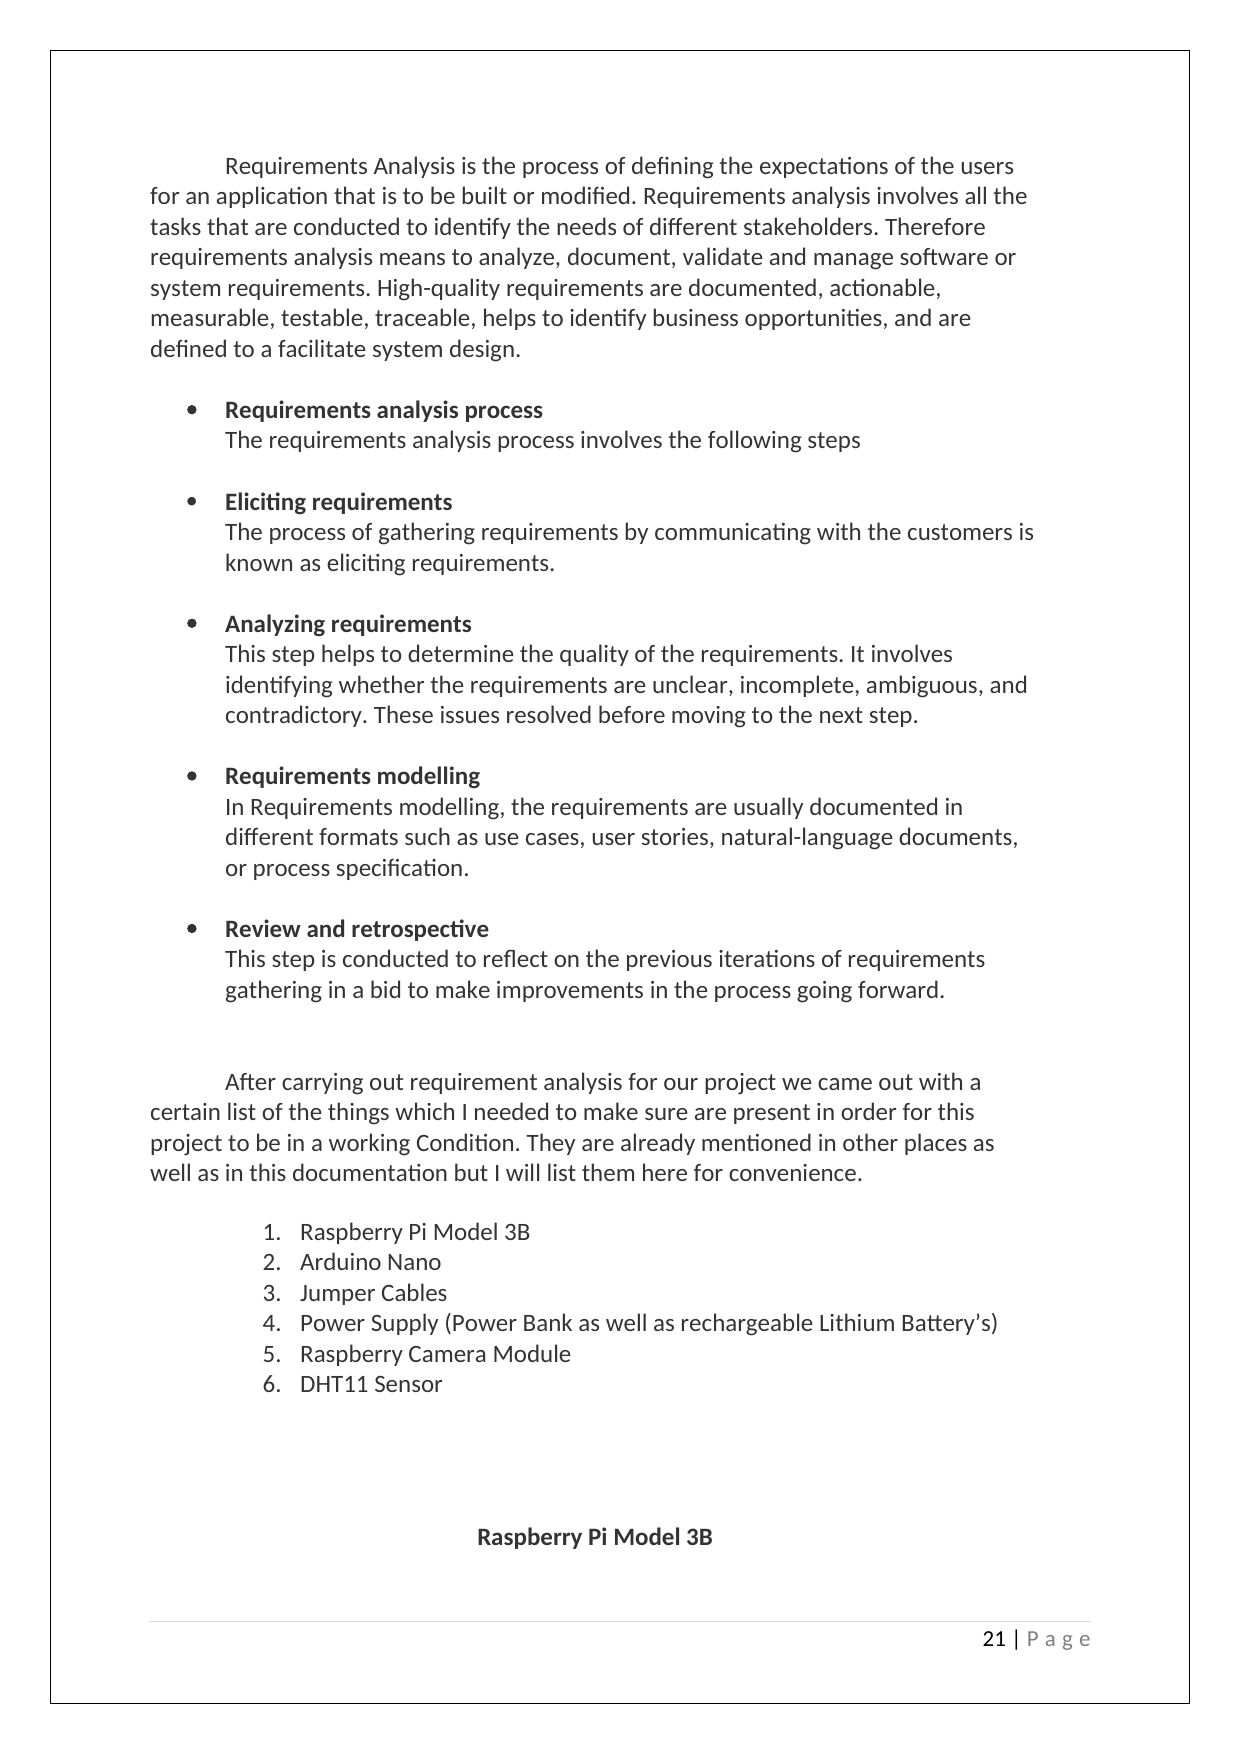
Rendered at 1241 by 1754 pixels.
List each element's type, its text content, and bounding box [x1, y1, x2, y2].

list Arduino Nano [262, 1246, 1040, 1277]
list Eliciting requirements [187, 486, 1040, 516]
list Power Supply (Power Bank as well as rechargeable Lithium Battery’s) [262, 1307, 1040, 1338]
list After carrying out requirement analysis for our project we came out with a certain list of the things which I needed to make sure are present in order for this project to be in a working Condition. They are already mentioned in other places as well as in this documentation but I will list them here for convenience. [150, 1066, 1040, 1188]
list The requirements analysis process involves the following steps [225, 425, 1040, 455]
list DHT11 Sensor [262, 1368, 1040, 1399]
list Requirements analysis process [187, 394, 1040, 425]
text Requirements Analysis is the process of defining the expectations of the users for an application that is to be built or modified. Requirements analysis involves all the tasks that are conducted to identify the needs of different stakeholders. Therefore requirements analysis means to analyze, document, validate and manage software or system requirements. High-quality requirements are documented, actionable, measurable, testable, traceable, helps to identify business opportunities, and are defined to a facilitate system design. [150, 150, 1040, 364]
list Analyzing requirements [187, 608, 1040, 638]
list Requirements modelling [187, 760, 1040, 791]
list Raspberry Pi Model 3B [262, 1216, 1040, 1246]
list Jumper Cables [262, 1277, 1040, 1307]
text Raspberry Pi Model 3B [150, 1521, 1040, 1551]
list Raspberry Camera Module [262, 1338, 1040, 1368]
list In Requirements modelling, the requirements are usually documented in different formats such as use cases, user stories, natural-language documents, or process specification. [225, 791, 1040, 882]
list Review and retrospective [187, 913, 1040, 943]
list The process of gathering requirements by communicating with the customers is known as eliciting requirements. [225, 516, 1040, 577]
list This step is conducted to reflect on the previous iterations of requirements gathering in a bid to make improvements in the process going forward. [225, 943, 1040, 1004]
list This step helps to determine the quality of the requirements. It involves identifying whether the requirements are unclear, incomplete, ambiguous, and contradictory. These issues resolved before moving to the next step. [225, 638, 1040, 730]
